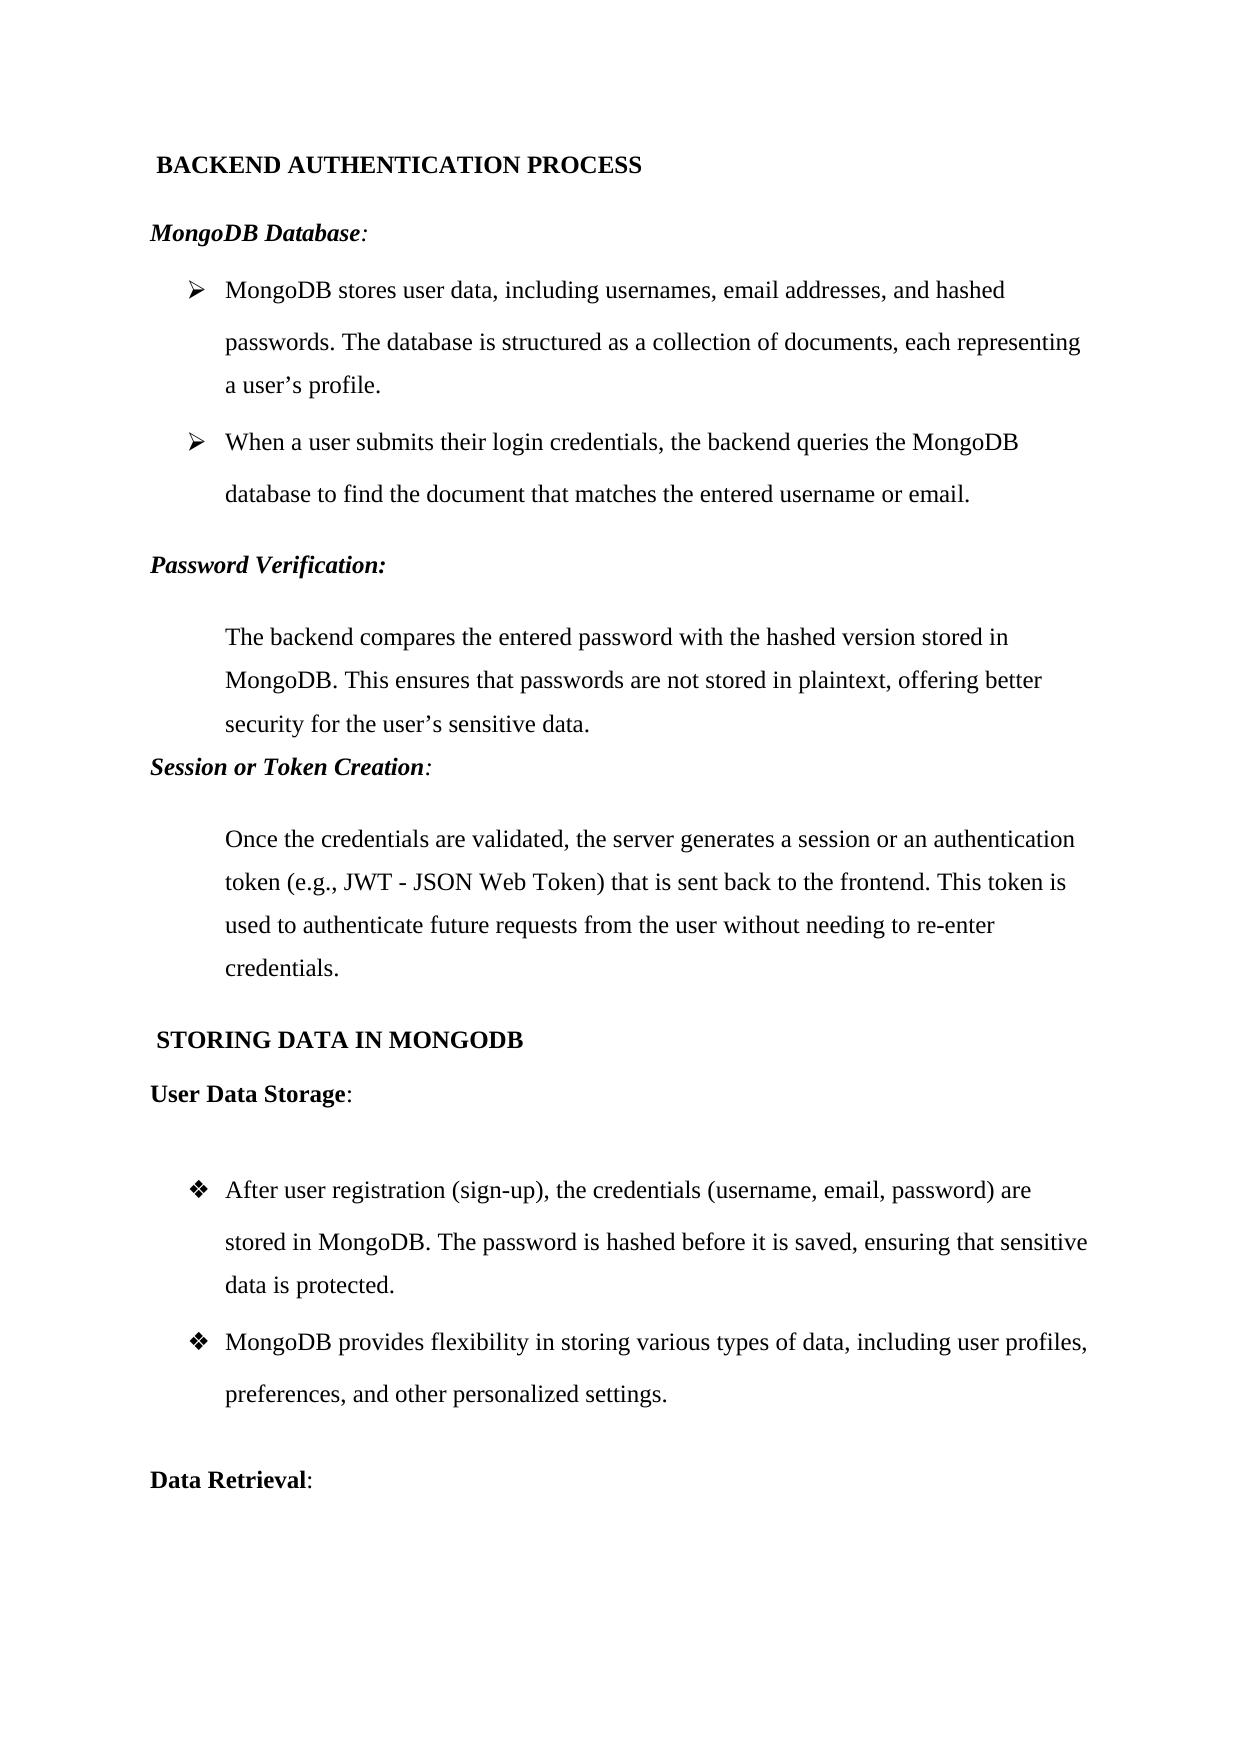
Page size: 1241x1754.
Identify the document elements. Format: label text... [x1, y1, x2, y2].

text Data Retrieval: [150, 1465, 1090, 1494]
text The backend compares the entered password with the hashed version stored in MongoDB. This ensures that passwords are not stored in plaintext, offering better security for the user’s sensitive data. [225, 622, 1090, 737]
list MongoDB stores user data, including usernames, email addresses, and hashed passwords. The database is structured as a collection of documents, each representing a user’s profile. [187, 261, 1090, 399]
text Password Verification: [150, 551, 1090, 579]
text BACKEND AUTHENTICATION PROCESS [150, 150, 1090, 179]
text Session or Token Creation: [150, 752, 1090, 781]
list After user registration (sign-up), the credentials (username, email, password) are stored in MongoDB. The password is hashed before it is saved, ensuring that sensitive data is protected. [187, 1162, 1090, 1299]
list MongoDB provides flexibility in storing various types of data, including user profiles, preferences, and other personalized settings. [187, 1313, 1090, 1408]
list When a user submits their login credentials, the backend queries the MongoDB database to find the document that matches the entered username or email. [187, 413, 1090, 507]
text Once the credentials are validated, the server generates a session or an authentication token (e.g., JWT - JSON Web Token) that is sent back to the frontend. This token is used to authenticate future requests from the user without needing to re-enter credentials. [225, 781, 1090, 982]
text User Data Storage: [150, 1079, 1090, 1108]
text MongoDB Database: [150, 218, 1090, 247]
text STORING DATA IN MONGODB [150, 1025, 1090, 1054]
